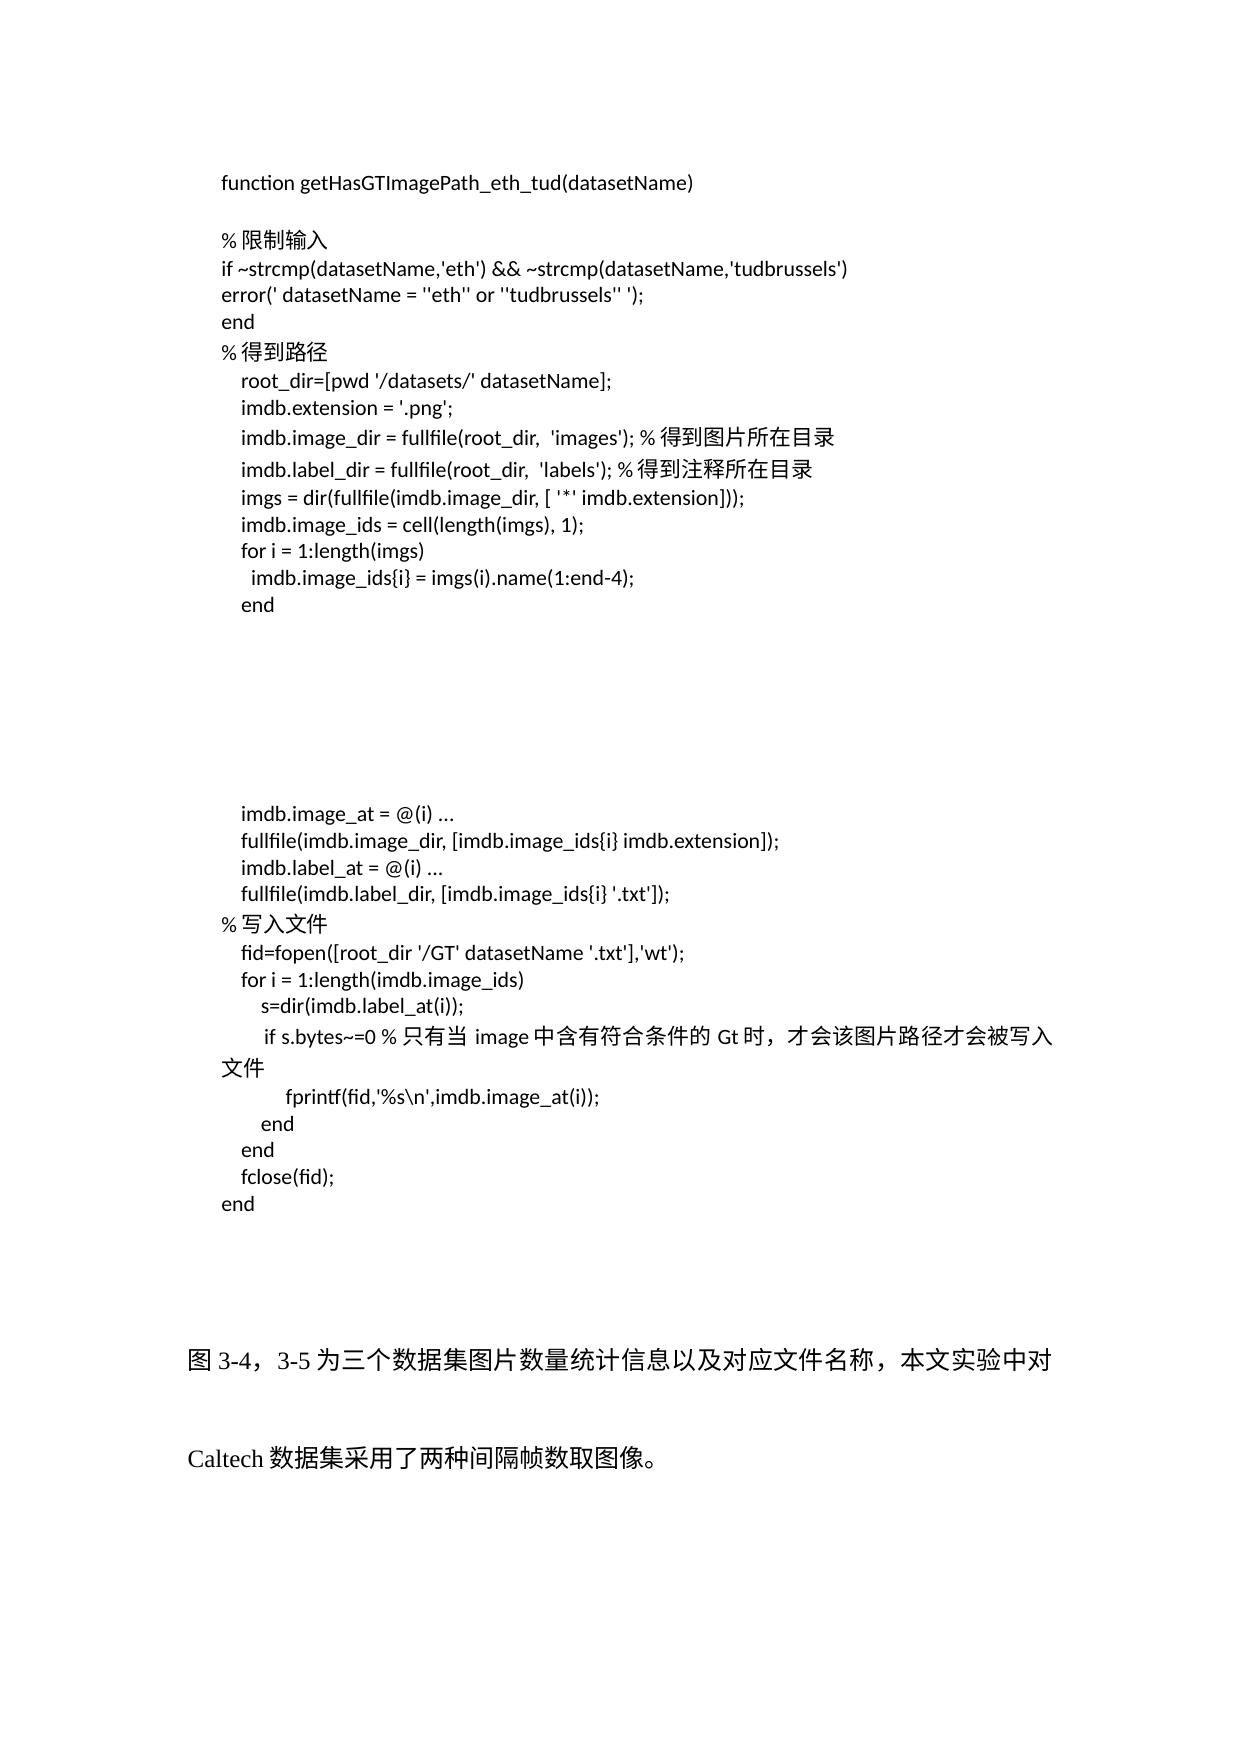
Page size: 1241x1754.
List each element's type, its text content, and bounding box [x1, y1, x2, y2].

text 图3-4，3-5为三个数据集图片数量统计信息以及对应文件名称，本文实验中对Caltech数据集采用了两种间隔帧数取图像。 [187, 1326, 1053, 1489]
